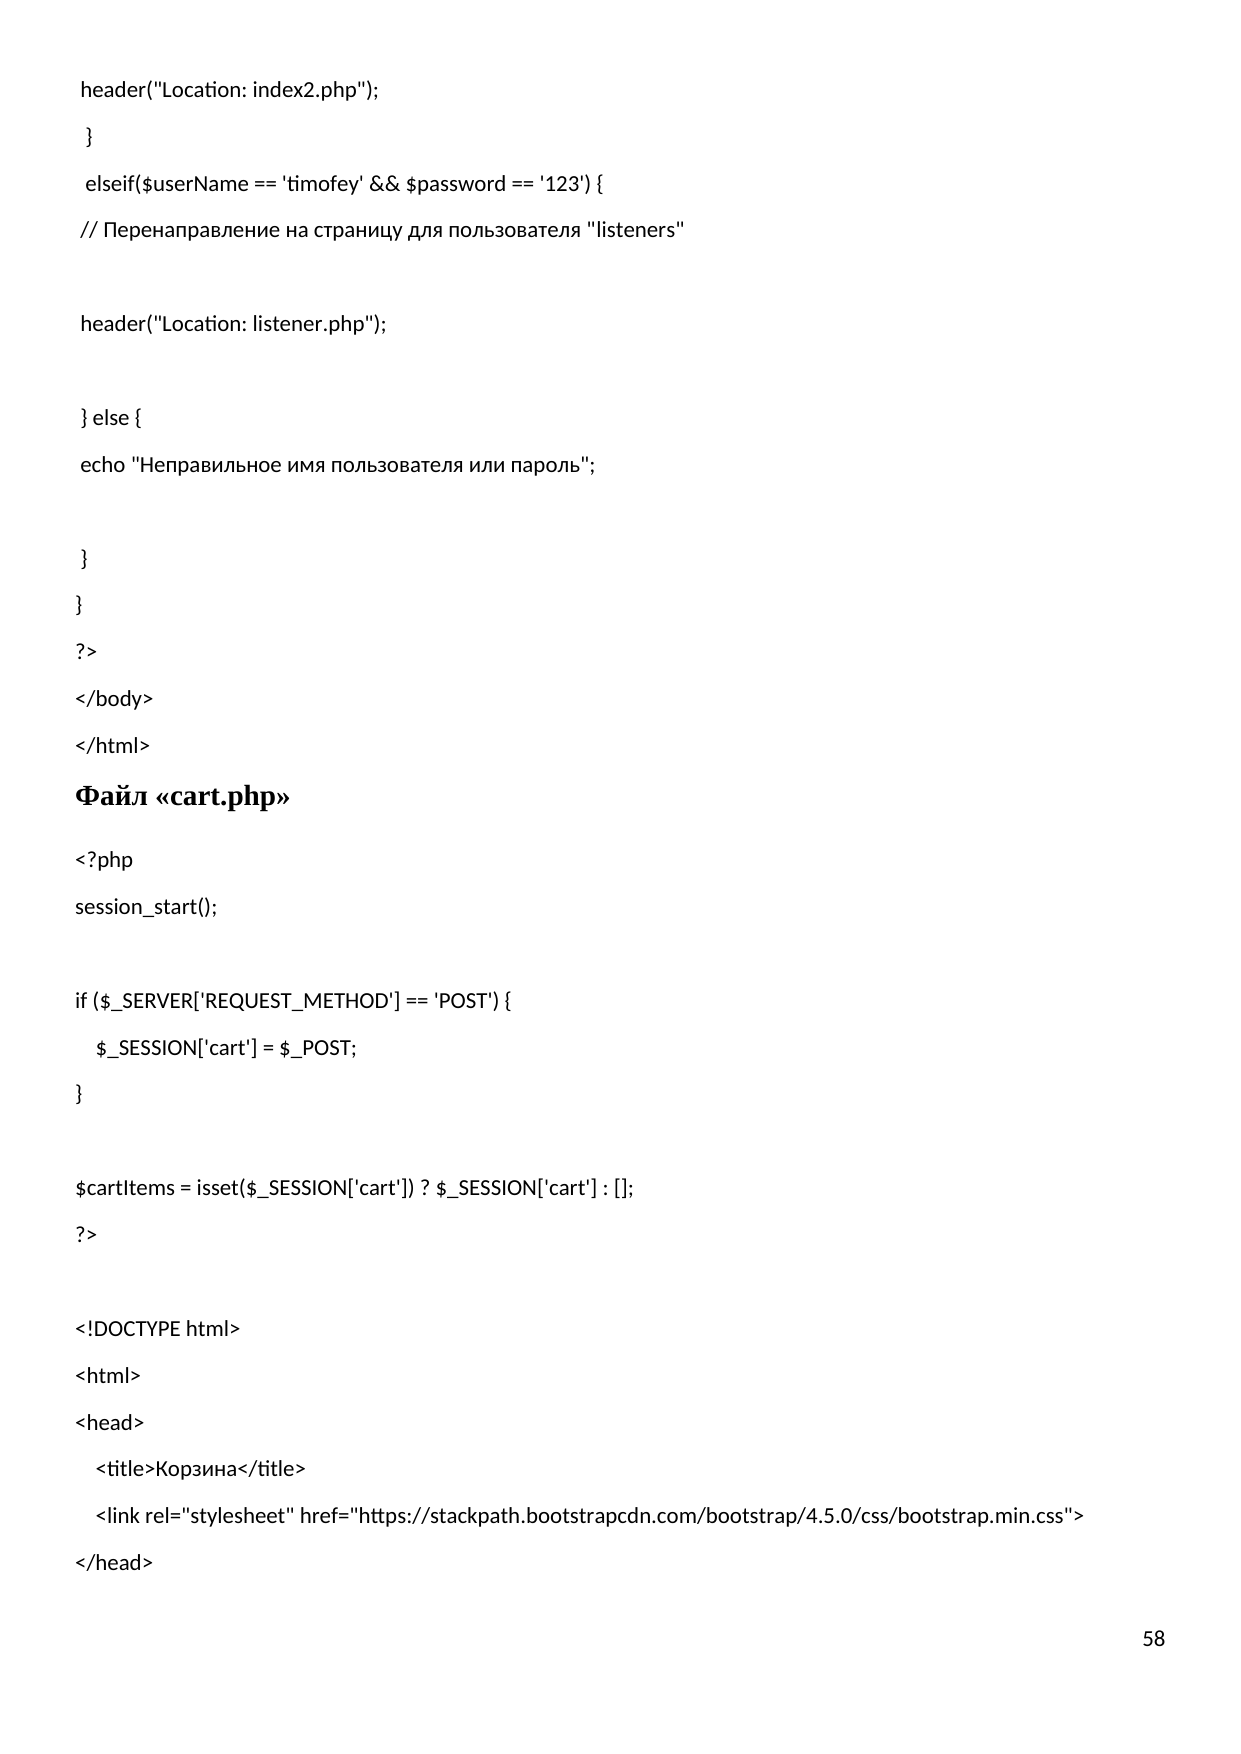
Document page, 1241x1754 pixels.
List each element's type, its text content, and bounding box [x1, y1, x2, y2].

text } [75, 544, 1165, 572]
text if ($_SERVER['REQUEST_METHOD'] == 'POST') { [75, 986, 1165, 1014]
text ?> [75, 637, 1165, 666]
text <html> [75, 1361, 1165, 1389]
text ?> [75, 1220, 1165, 1248]
text <link rel="stylesheet" href="https://stackpath.bootstrapcdn.com/bootstrap/4.5.0/css/bootstrap.min.css"> [75, 1501, 1165, 1529]
text <!DOCTYPE html> [75, 1314, 1165, 1342]
text </head> [75, 1548, 1165, 1576]
text </body> [75, 684, 1165, 712]
text } [75, 591, 1165, 619]
text header("Location: index2.php"); [75, 75, 1165, 103]
text session_start(); [75, 892, 1165, 920]
text } else { [75, 403, 1165, 431]
text $cartItems = isset($_SESSION['cart']) ? $_SESSION['cart'] : []; [75, 1173, 1165, 1201]
text <title>Корзина</title> [75, 1454, 1165, 1482]
text echo "Неправильное имя пользователя или пароль"; [75, 450, 1165, 478]
text } [75, 1079, 1165, 1107]
text elseif($userName == 'timofey' && $password == '123') { [75, 169, 1165, 197]
text } [75, 122, 1165, 150]
text Файл «cart.php» [75, 778, 1165, 812]
text <head> [75, 1408, 1165, 1436]
text <?php [75, 845, 1165, 873]
text header("Location: listener.php"); [75, 309, 1165, 337]
text $_SESSION['cart'] = $_POST; [75, 1033, 1165, 1061]
text // Перенаправление на страницу для пользователя "listeners" [75, 216, 1165, 244]
text </html> [75, 731, 1165, 759]
